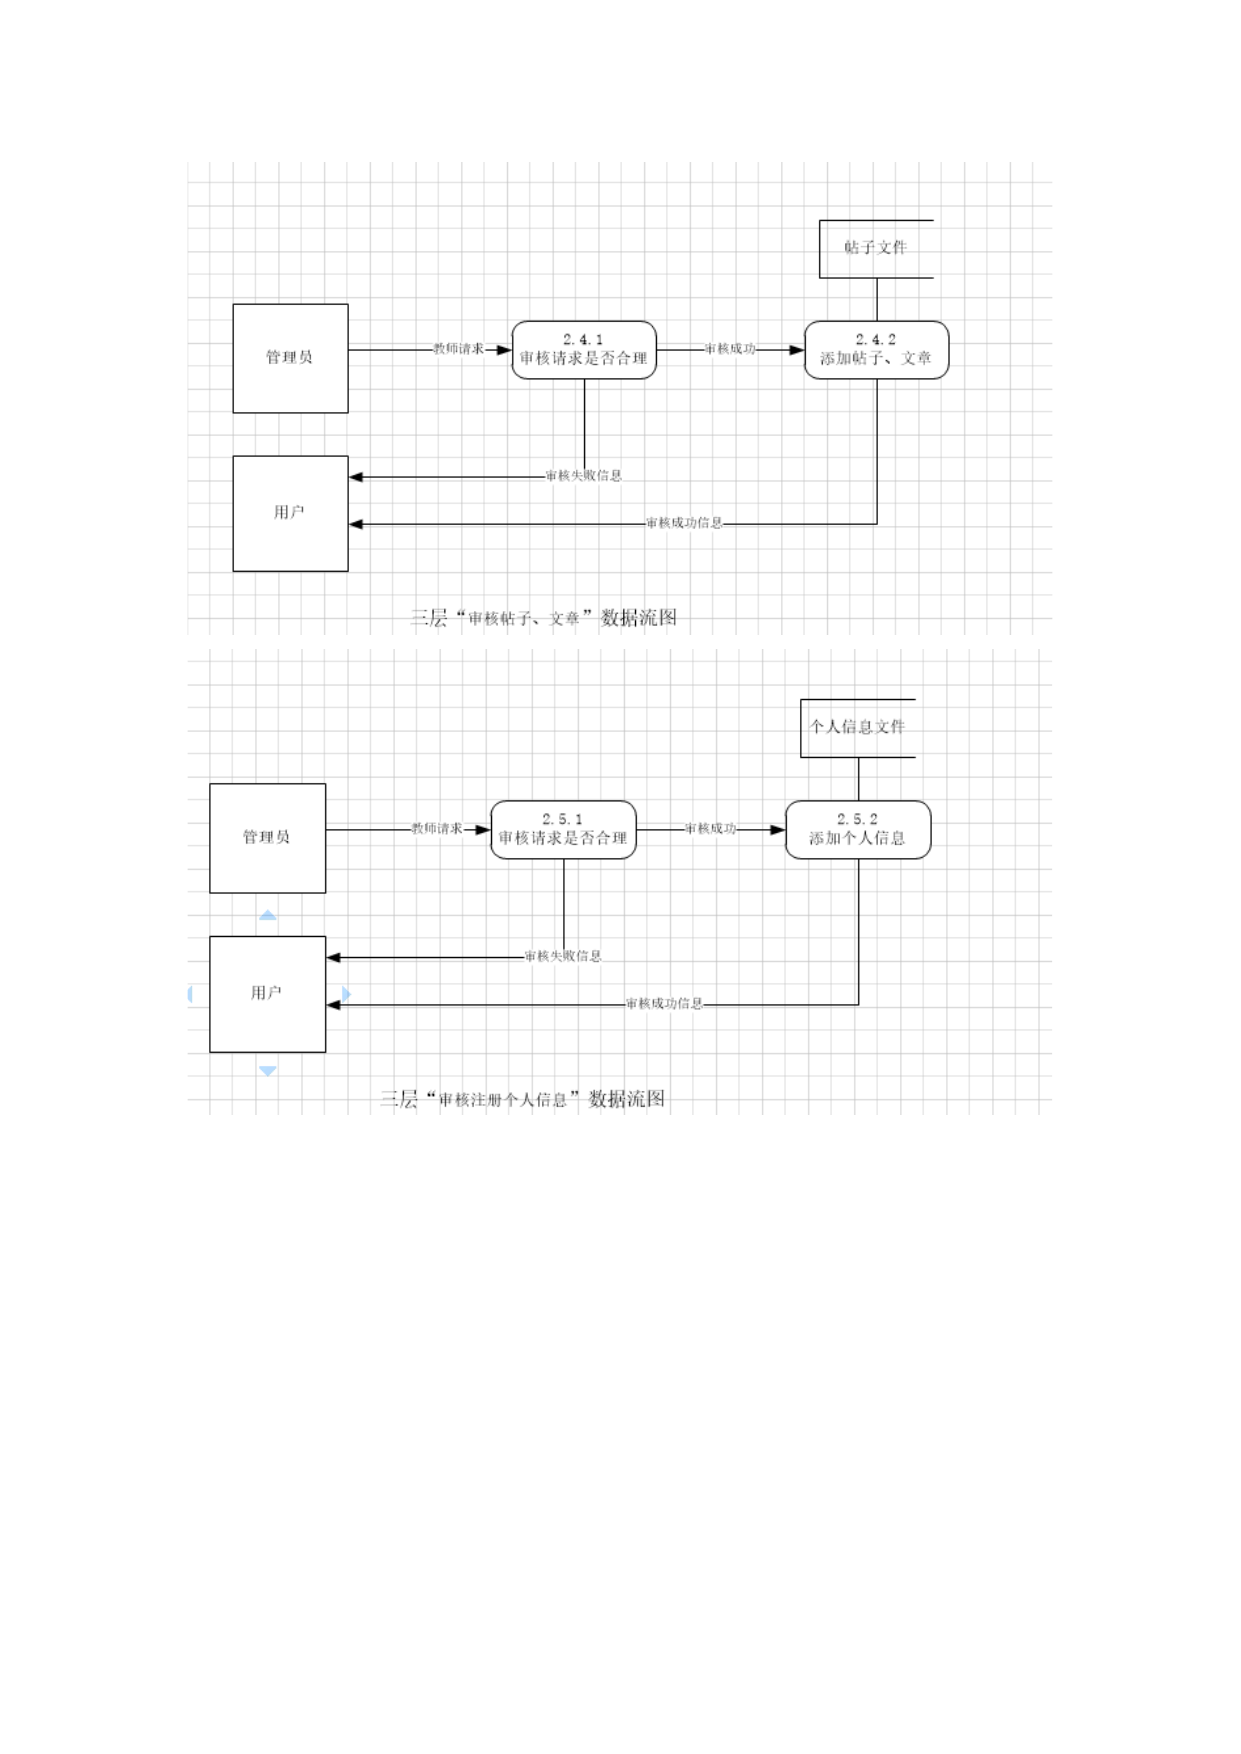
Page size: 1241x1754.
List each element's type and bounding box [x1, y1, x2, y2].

picture [187, 162, 1053, 635]
picture [187, 649, 1053, 1115]
